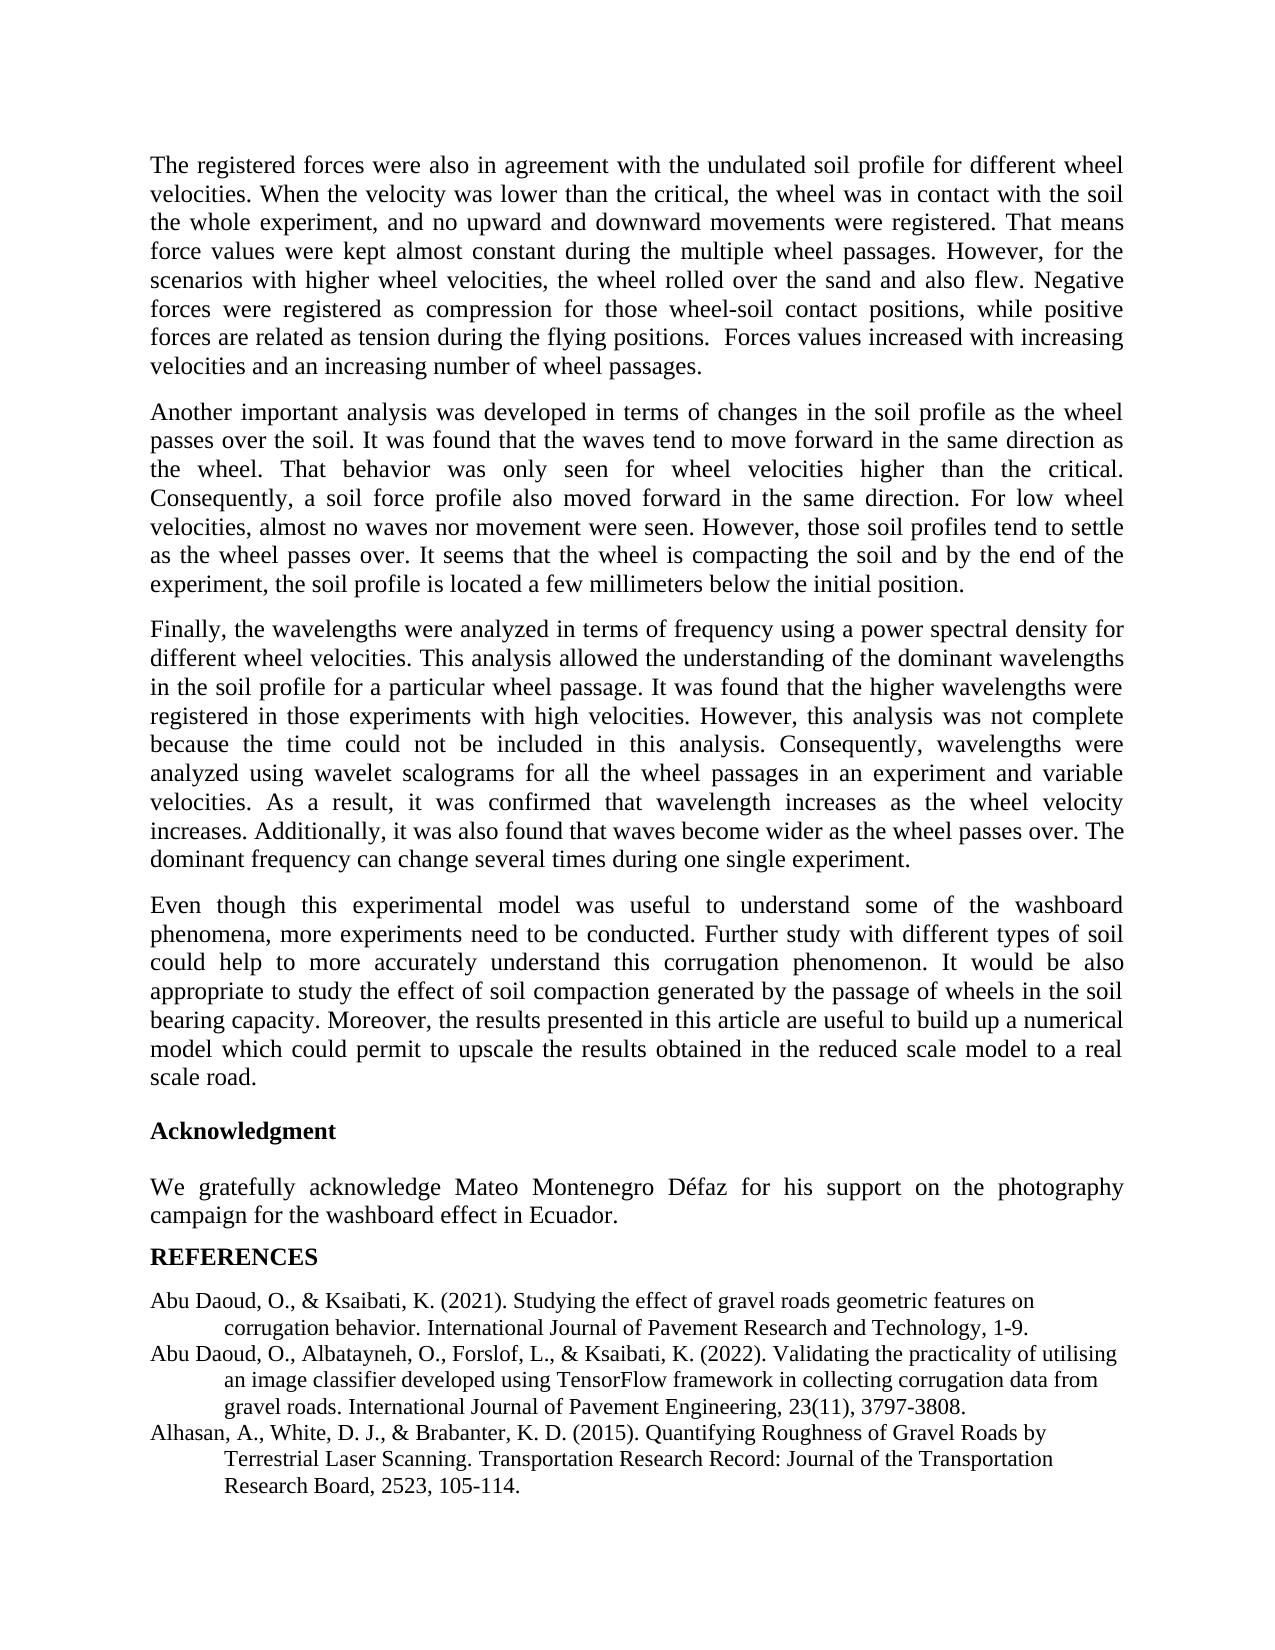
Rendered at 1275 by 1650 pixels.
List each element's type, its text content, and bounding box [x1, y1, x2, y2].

text Even though this experimental model was useful to understand some of the washboard phenomena, more experiments need to be conducted. Further study with different types of soil could help to more accurately understand this corrugation phenomenon. It would be also appropriate to study the effect of soil compaction generated by the passage of wheels in the soil bearing capacity. Moreover, the results presented in this article are useful to build up a numerical model which could permit to upscale the results obtained in the reduced scale model to a real scale road. [150, 890, 1125, 1091]
text The registered forces were also in agreement with the undulated soil profile for different wheel velocities. When the velocity was lower than the critical, the wheel was in contact with the soil the whole experiment, and no upward and downward movements were registered. That means force values were kept almost constant during the multiple wheel passages. However, for the scenarios with higher wheel velocities, the wheel rolled over the sand and also flew. Negative forces were registered as compression for those wheel-soil contact positions, while positive forces are related as tension during the flying positions. Forces values increased with increasing velocities and an increasing number of wheel passages. [150, 150, 1125, 380]
text Abu Daoud, O., Albatayneh, O., Forslof, L., & Ksaibati, K. (2022). Validating the practicality of utilising an image classifier developed using TensorFlow framework in collecting corrugation data from gravel roads. International Journal of Pavement Engineering, 23(11), 3797-3808. [150, 1340, 1125, 1419]
text Finally, the wavelengths were analyzed in terms of frequency using a power spectral density for different wheel velocities. This analysis allowed the understanding of the dominant wavelengths in the soil profile for a particular wheel passage. It was found that the higher wavelengths were registered in those experiments with high velocities. However, this analysis was not complete because the time could not be included in this analysis. Consequently, wavelengths were analyzed using wavelet scalograms for all the wheel passages in an experiment and variable velocities. As a result, it was confirmed that wavelength increases as the wheel velocity increases. Additionally, it was also found that waves become wider as the wheel passes over. The dominant frequency can change several times during one single experiment. [150, 614, 1125, 873]
text Acknowledgment [150, 1116, 1125, 1145]
text We gratefully acknowledge Mateo Montenegro Défaz for his support on the photography campaign for the washboard effect in Ecuador. [150, 1172, 1125, 1229]
text REFERENCES [150, 1242, 1125, 1271]
text Alhasan, A., White, D. J., & Brabanter, K. D. (2015). Quantifying Roughness of Gravel Roads by Terrestrial Laser Scanning. Transportation Research Record: Journal of the Transportation Research Board, 2523, 105-114. [150, 1419, 1125, 1498]
text Abu Daoud, O., & Ksaibati, K. (2021). Studying the effect of gravel roads geometric features on corrugation behavior. International Journal of Pavement Research and Technology, 1-9. [150, 1287, 1125, 1340]
text Another important analysis was developed in terms of changes in the soil profile as the wheel passes over the soil. It was found that the waves tend to move forward in the same direction as the wheel. That behavior was only seen for wheel velocities higher than the critical. Consequently, a soil force profile also moved forward in the same direction. For low wheel velocities, almost no waves nor movement were seen. However, those soil profiles tend to settle as the wheel passes over. It seems that the wheel is compacting the soil and by the end of the experiment, the soil profile is located a few millimeters below the initial position. [150, 397, 1125, 598]
